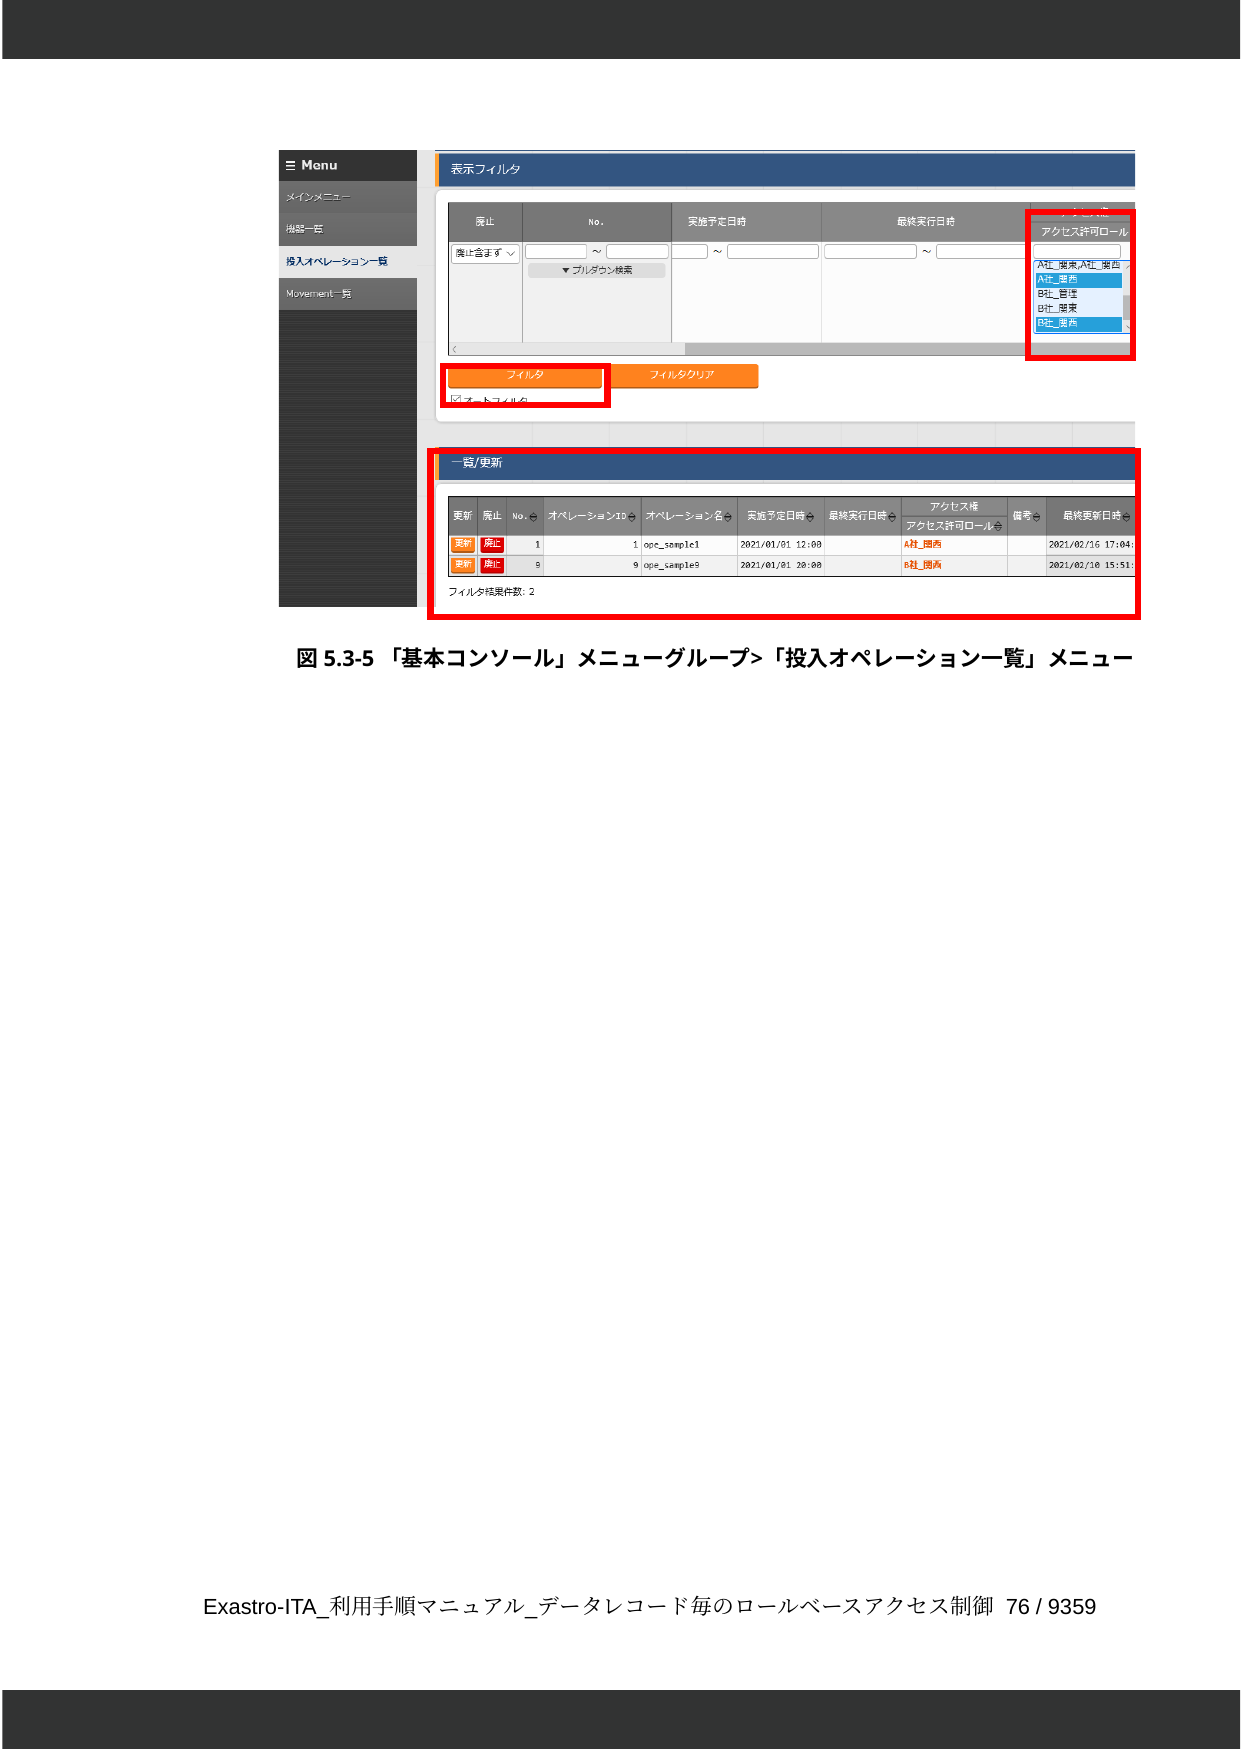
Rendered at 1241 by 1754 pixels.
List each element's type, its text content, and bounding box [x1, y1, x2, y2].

picture [278, 150, 1136, 607]
picture [1031, 215, 1130, 355]
list 図 5.3-5 「基本コンソール」メニューグループ>「投入オペレーション一覧」メニュー [279, 627, 1152, 687]
picture [2, 0, 1241, 59]
picture [434, 454, 1135, 607]
picture [2, 1690, 1241, 1749]
